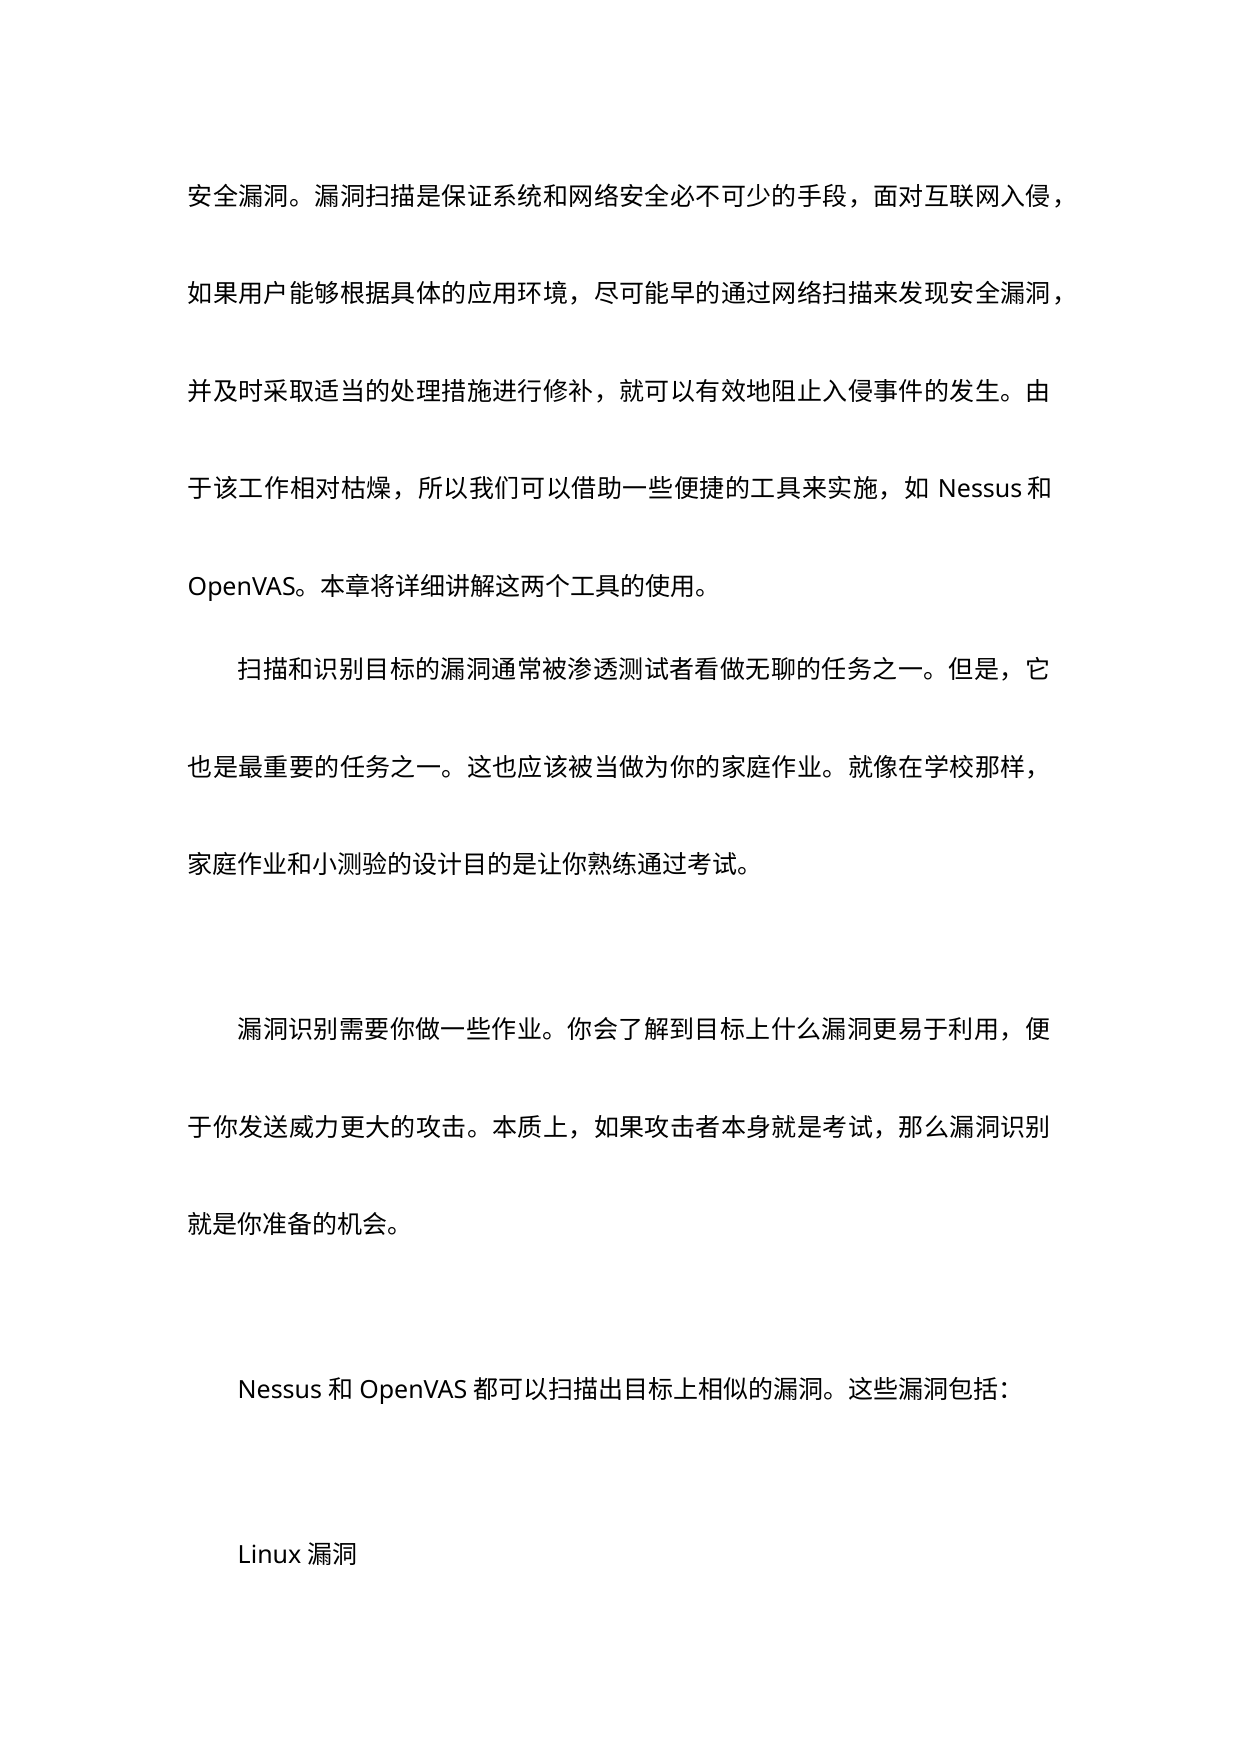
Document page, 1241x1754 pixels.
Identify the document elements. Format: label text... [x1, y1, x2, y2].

text 漏洞识别需要你做一些作业。你会了解到目标上什么漏洞更易于利用，便于你发送威力更大的攻击。本质上，如果攻击者本身就是考试，那么漏洞识别就是你准备的机会。 [187, 995, 1053, 1255]
text Nessus 和 OpenVAS 都可以扫描出目标上相似的漏洞。这些漏洞包括： [187, 1355, 1053, 1420]
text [187, 162, 1053, 617]
text 扫描和识别目标的漏洞通常被渗透测试者看做无聊的任务之一。但是，它也是最重要的任务之一。这也应该被当做为你的家庭作业。就像在学校那样，家庭作业和小测验的设计目的是让你熟练通过考试。 [187, 635, 1053, 895]
text Linux 漏洞 [187, 1520, 1053, 1585]
